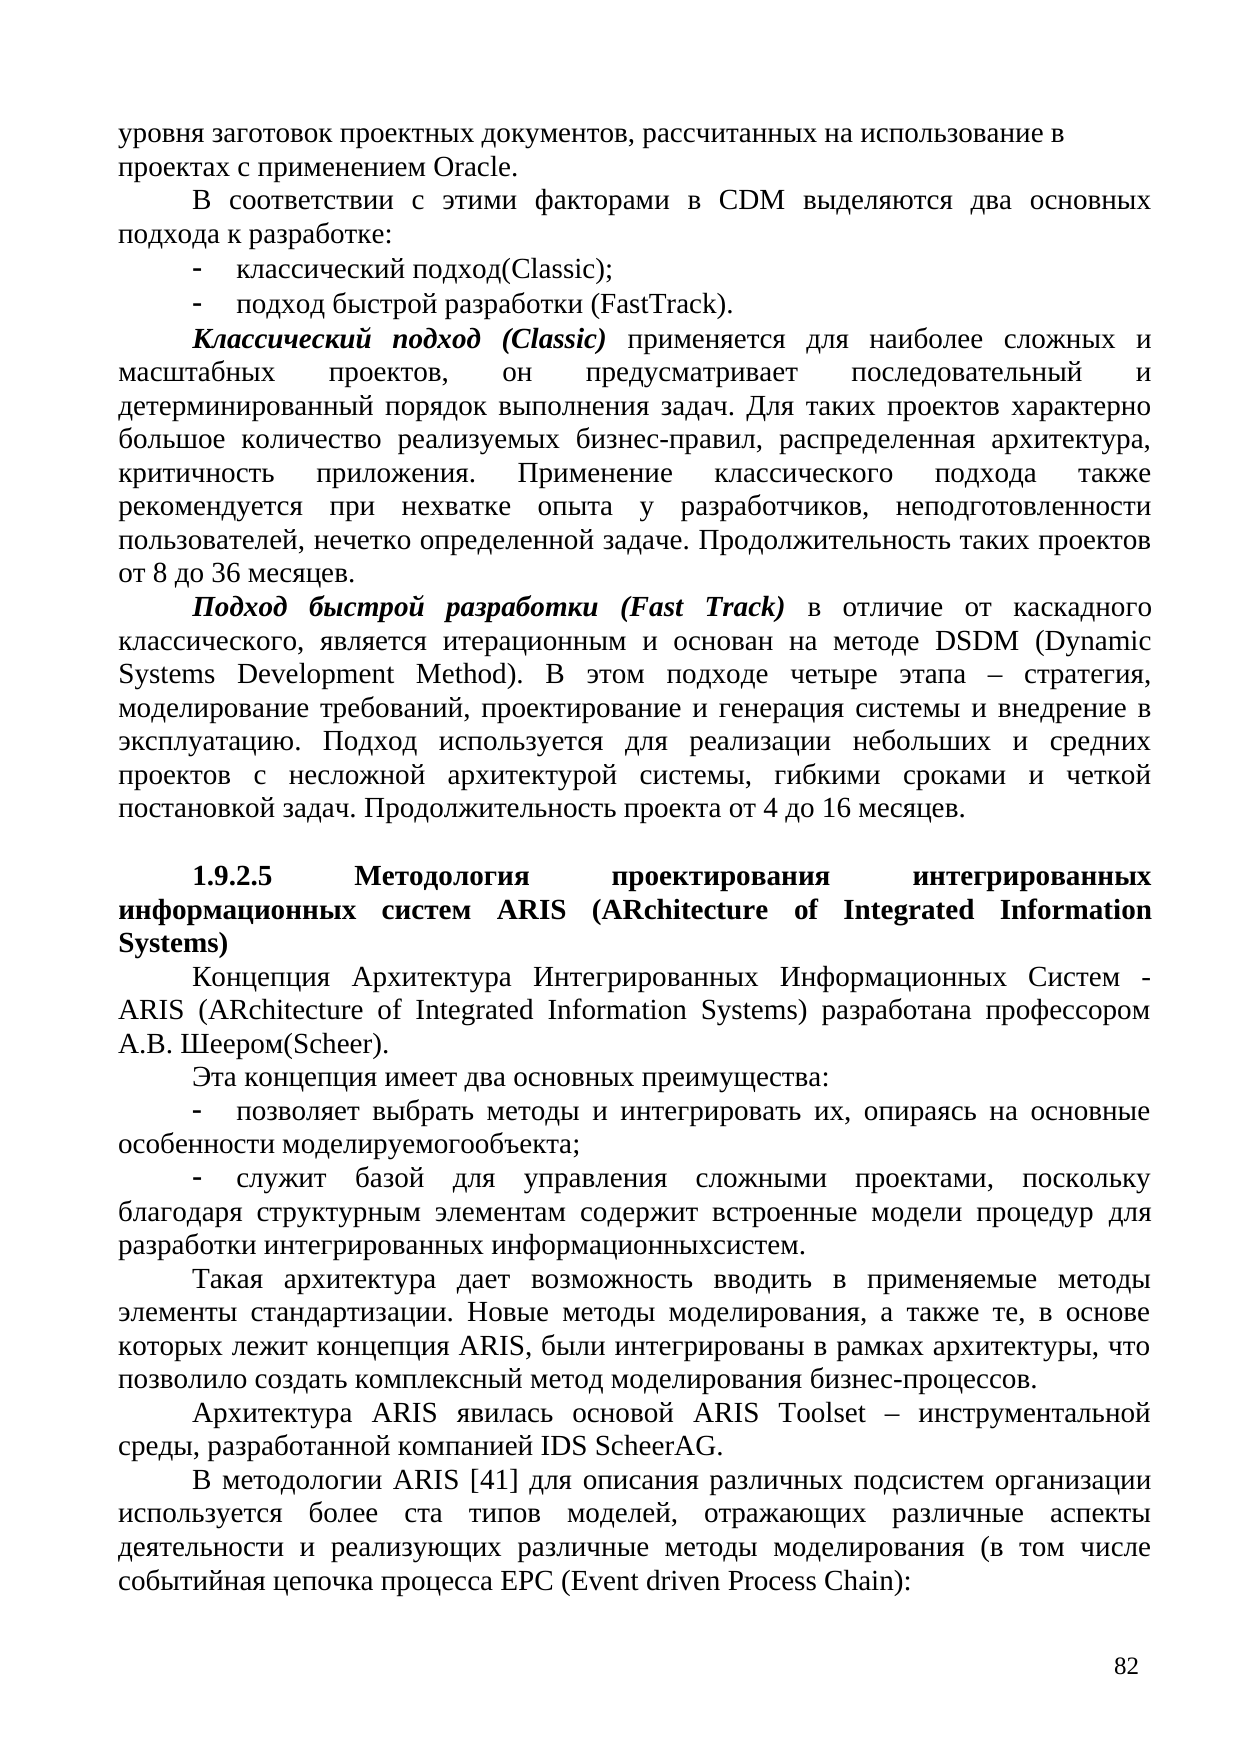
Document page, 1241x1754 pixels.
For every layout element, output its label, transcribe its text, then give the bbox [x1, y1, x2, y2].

list служит базой для управления сложными проектами, поскольку благодаря структурным элементам содержит встроенные модели процедур для разработки интегрированных информационныхсистем. [118, 1160, 1152, 1261]
text Концепция Архитектура Интегрированных Информационных Систем - ARIS (ARchitecture of Integrated Information Systems) разработана профессором А.В. Шеером(Scheer). [118, 959, 1152, 1059]
text Подход быстрой разработки (Fast Track) в отличие от каскадного классического, является итерационным и основан на методе DSDM (Dynamic Systems Development Method). В этом подходе четыре этапа – стратегия, моделирование требований, проектирование и генерация системы и внедрение в эксплуатацию. Подход используется для реализации небольших и средних проектов с несложной архитектурой системы, гибкими сроками и четкой постановкой задач. Продолжительность проекта от 4 до 16 месяцев. [118, 589, 1152, 824]
text Такая архитектура дает возможность вводить в применяемые методы элементы стандартизации. Новые методы моделирования, а также те, в основе которых лежит концепция ARIS, были интегрированы в рамках архитектуры, что позволило создать комплексный метод моделирования бизнес-процессов. [118, 1261, 1151, 1395]
text Классический подход (Classic) применяется для наиболее сложных и масштабных проектов, он предусматривает последовательный и детерминированный порядок выполнения задач. Для таких проектов характерно большое количество реализуемых бизнес-правил, распределенная архитектура, критичность приложения. Применение классического подхода также рекомендуется при нехватке опыта у разработчиков, неподготовленности пользователей, нечетко определенной задаче. Продолжительность таких проектов от 8 до 36 месяцев. [118, 321, 1152, 589]
text Архитектура ARIS явилась основой ARIS Toolset – инструментальной среды, разработанной компанией IDS ScheerAG. [118, 1395, 1151, 1462]
text В соответствии с этими факторами в CDM выделяются два основных подхода к разработке: [118, 182, 1152, 249]
text Эта концепция имеет два основных преимущества: [192, 1059, 1176, 1093]
list позволяет выбрать методы и интегрировать их, опираясь на основные особенности моделируемогообъекта; [118, 1093, 1151, 1160]
text 1.9.2.5 Методология проектирования интегрированных информационных систем ARIS (ARchitecture of Integrated Information Systems) [118, 858, 1152, 959]
list классический подход(Classic); [192, 250, 1176, 285]
text уровня заготовок проектных документов, рассчитанных на использование в проектах с применением Oracle. [118, 115, 1084, 182]
list подход быстрой разработки (FastTrack). [192, 285, 1176, 321]
text В методологии ARIS [41] для описания различных подсистем организации используется более ста типов моделей, отражающих различные аспекты деятельности и реализующих различные методы моделирования (в том числе событийная цепочка процесса EPC (Event driven Process Chain): [118, 1462, 1152, 1596]
